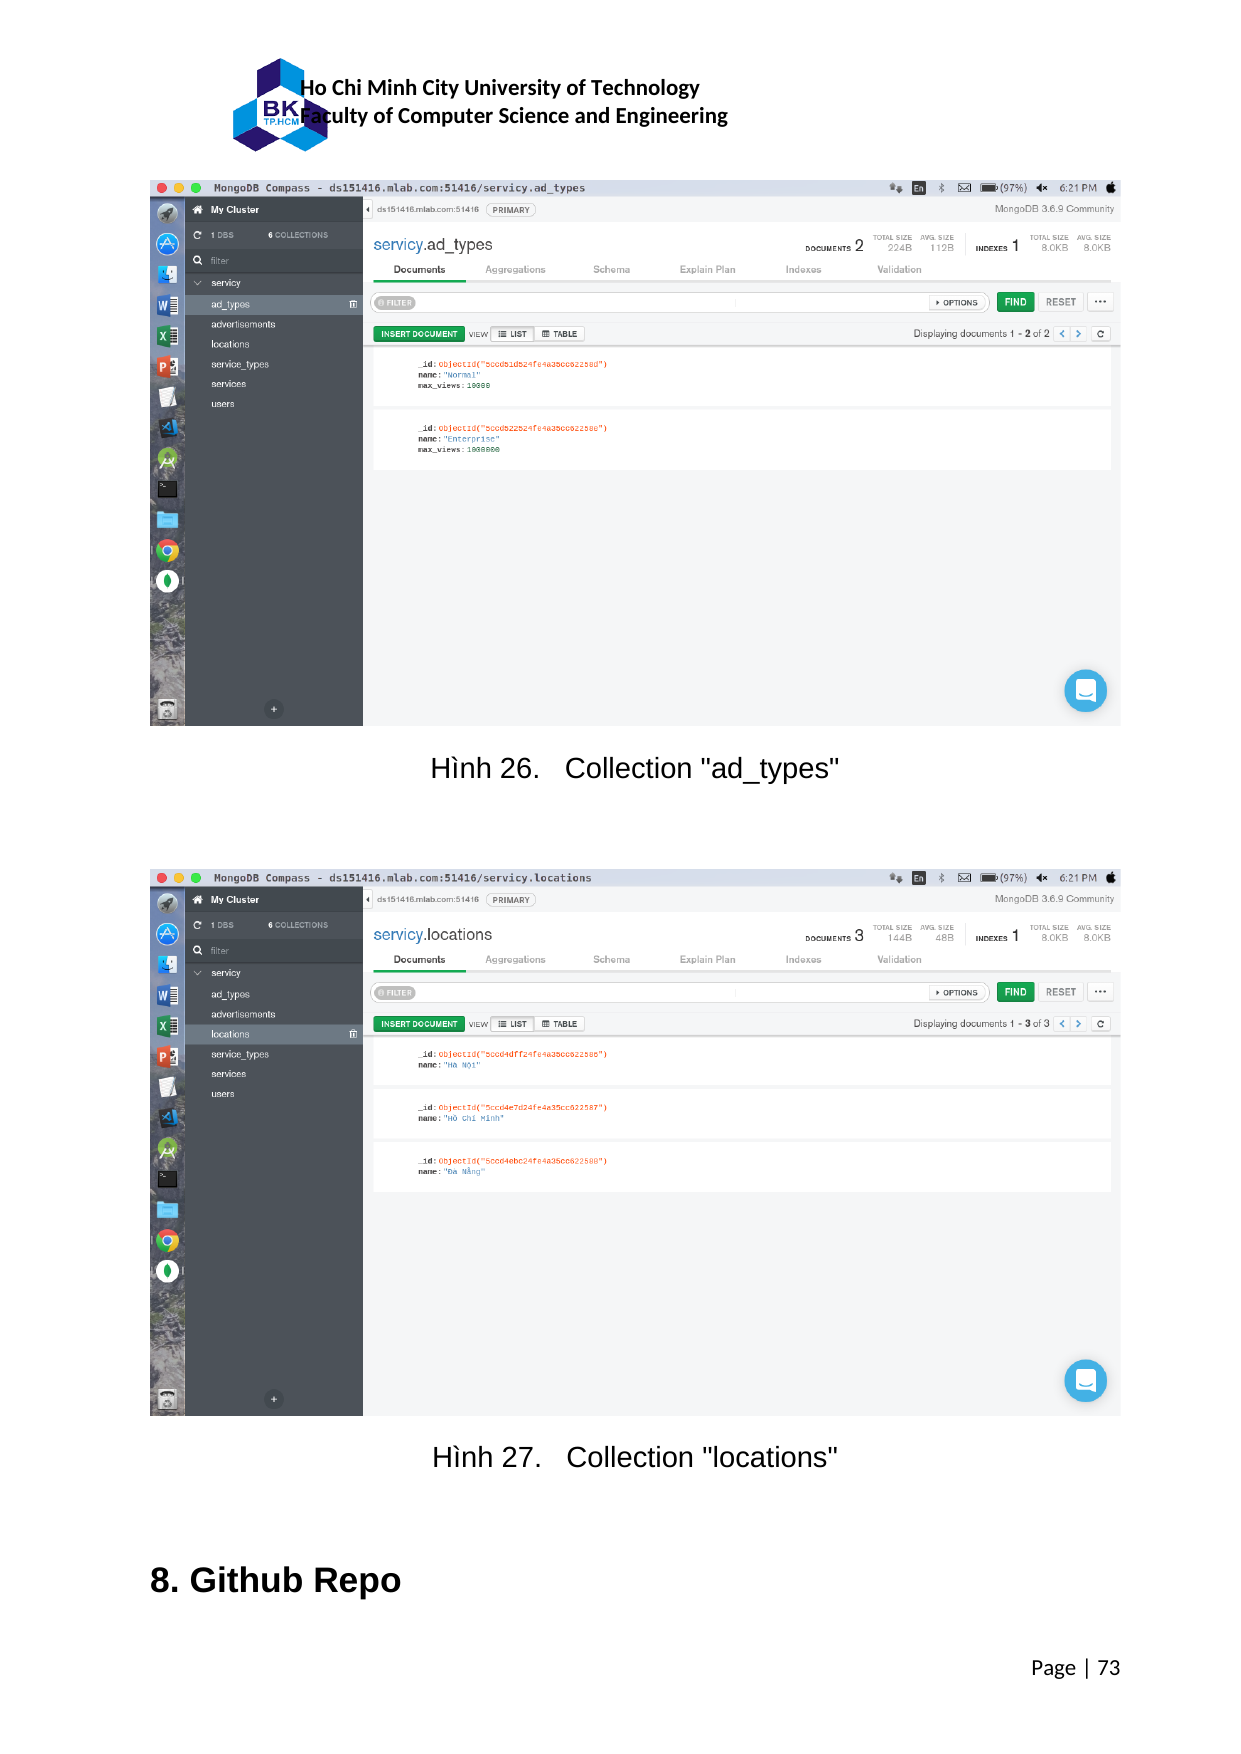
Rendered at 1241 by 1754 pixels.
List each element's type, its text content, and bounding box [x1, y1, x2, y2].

picture [150, 180, 1121, 726]
picture [213, 38, 347, 171]
text Hình 27. Collection "locations" [150, 1440, 1120, 1474]
subtitle 8. Github Repo [150, 1559, 1120, 1600]
text Hình 26. Collection "ad_types" [150, 751, 1120, 784]
picture [150, 869, 1121, 1416]
